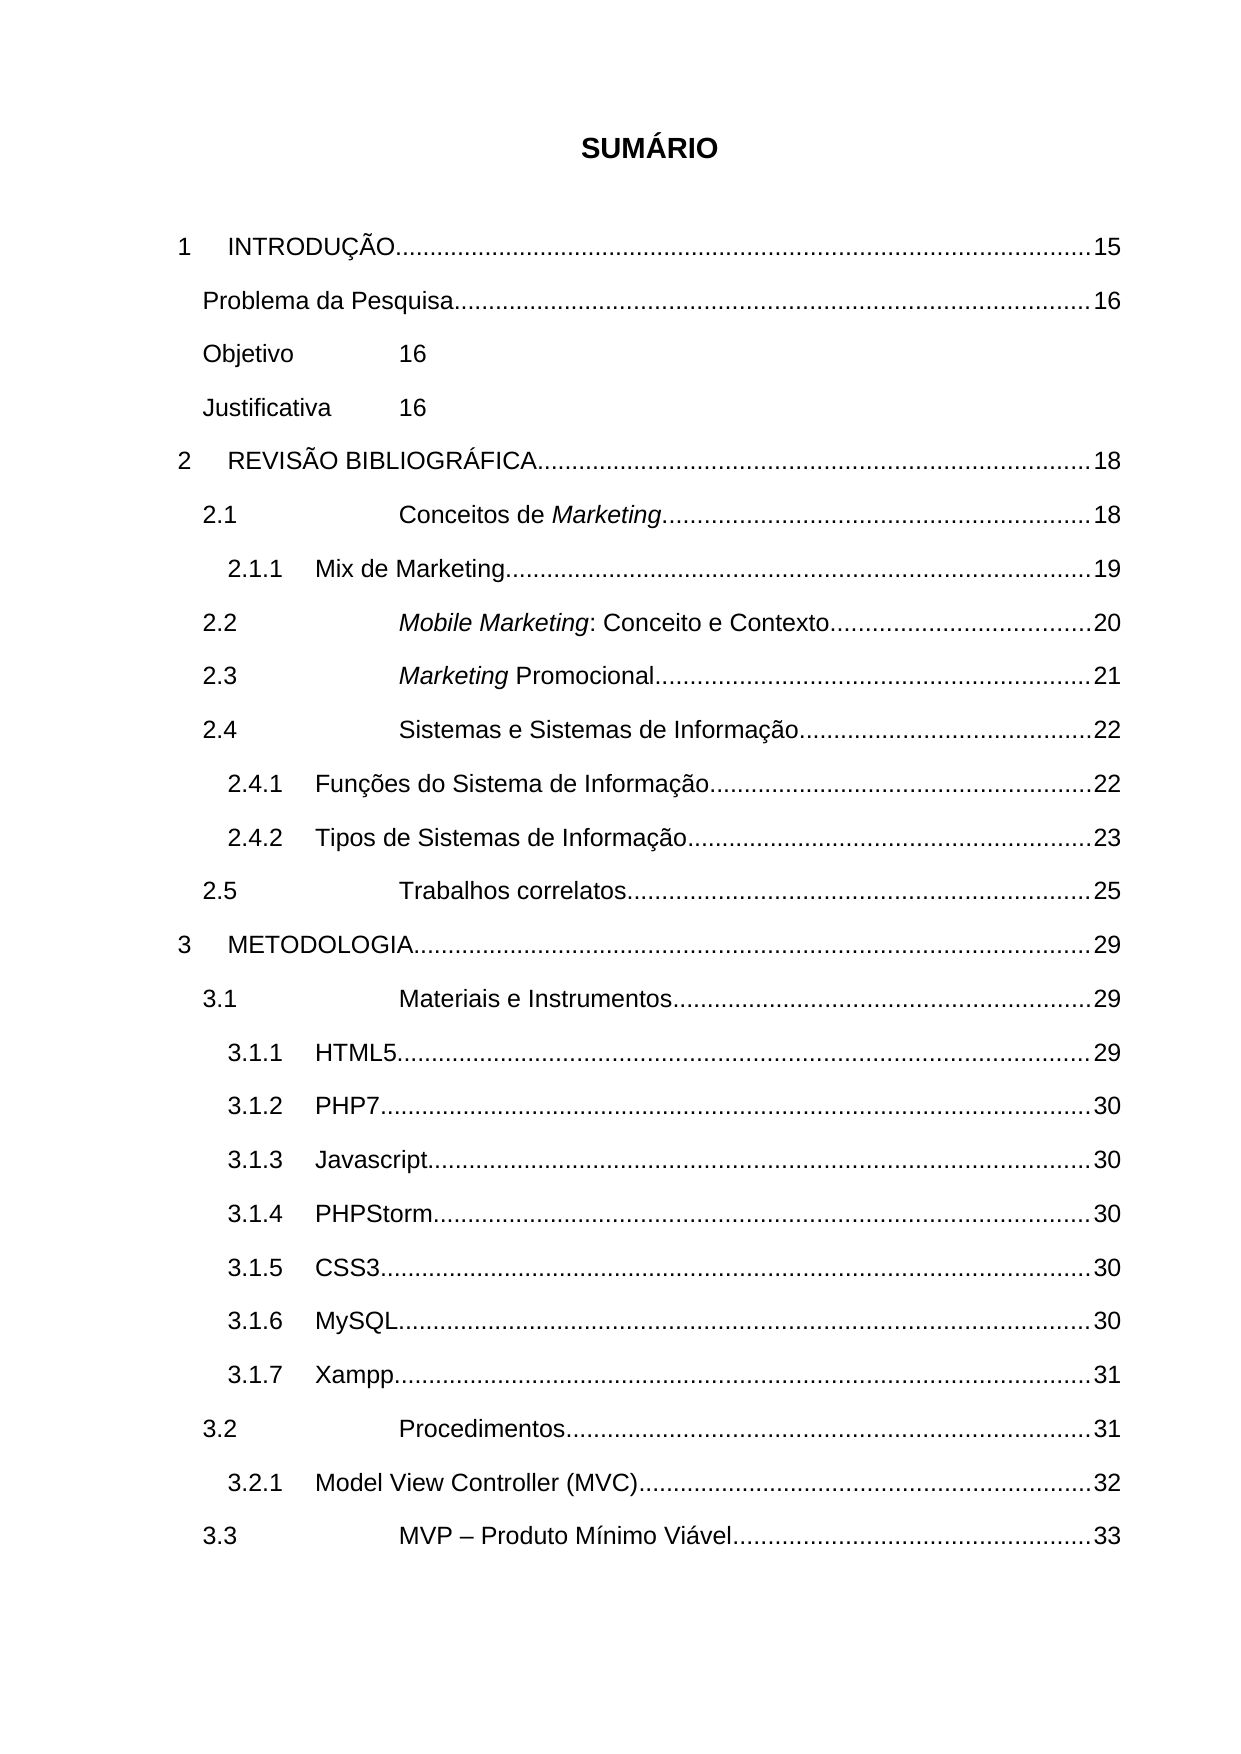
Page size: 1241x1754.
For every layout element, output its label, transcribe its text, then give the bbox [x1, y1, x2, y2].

text Sumário [177, 131, 1122, 165]
